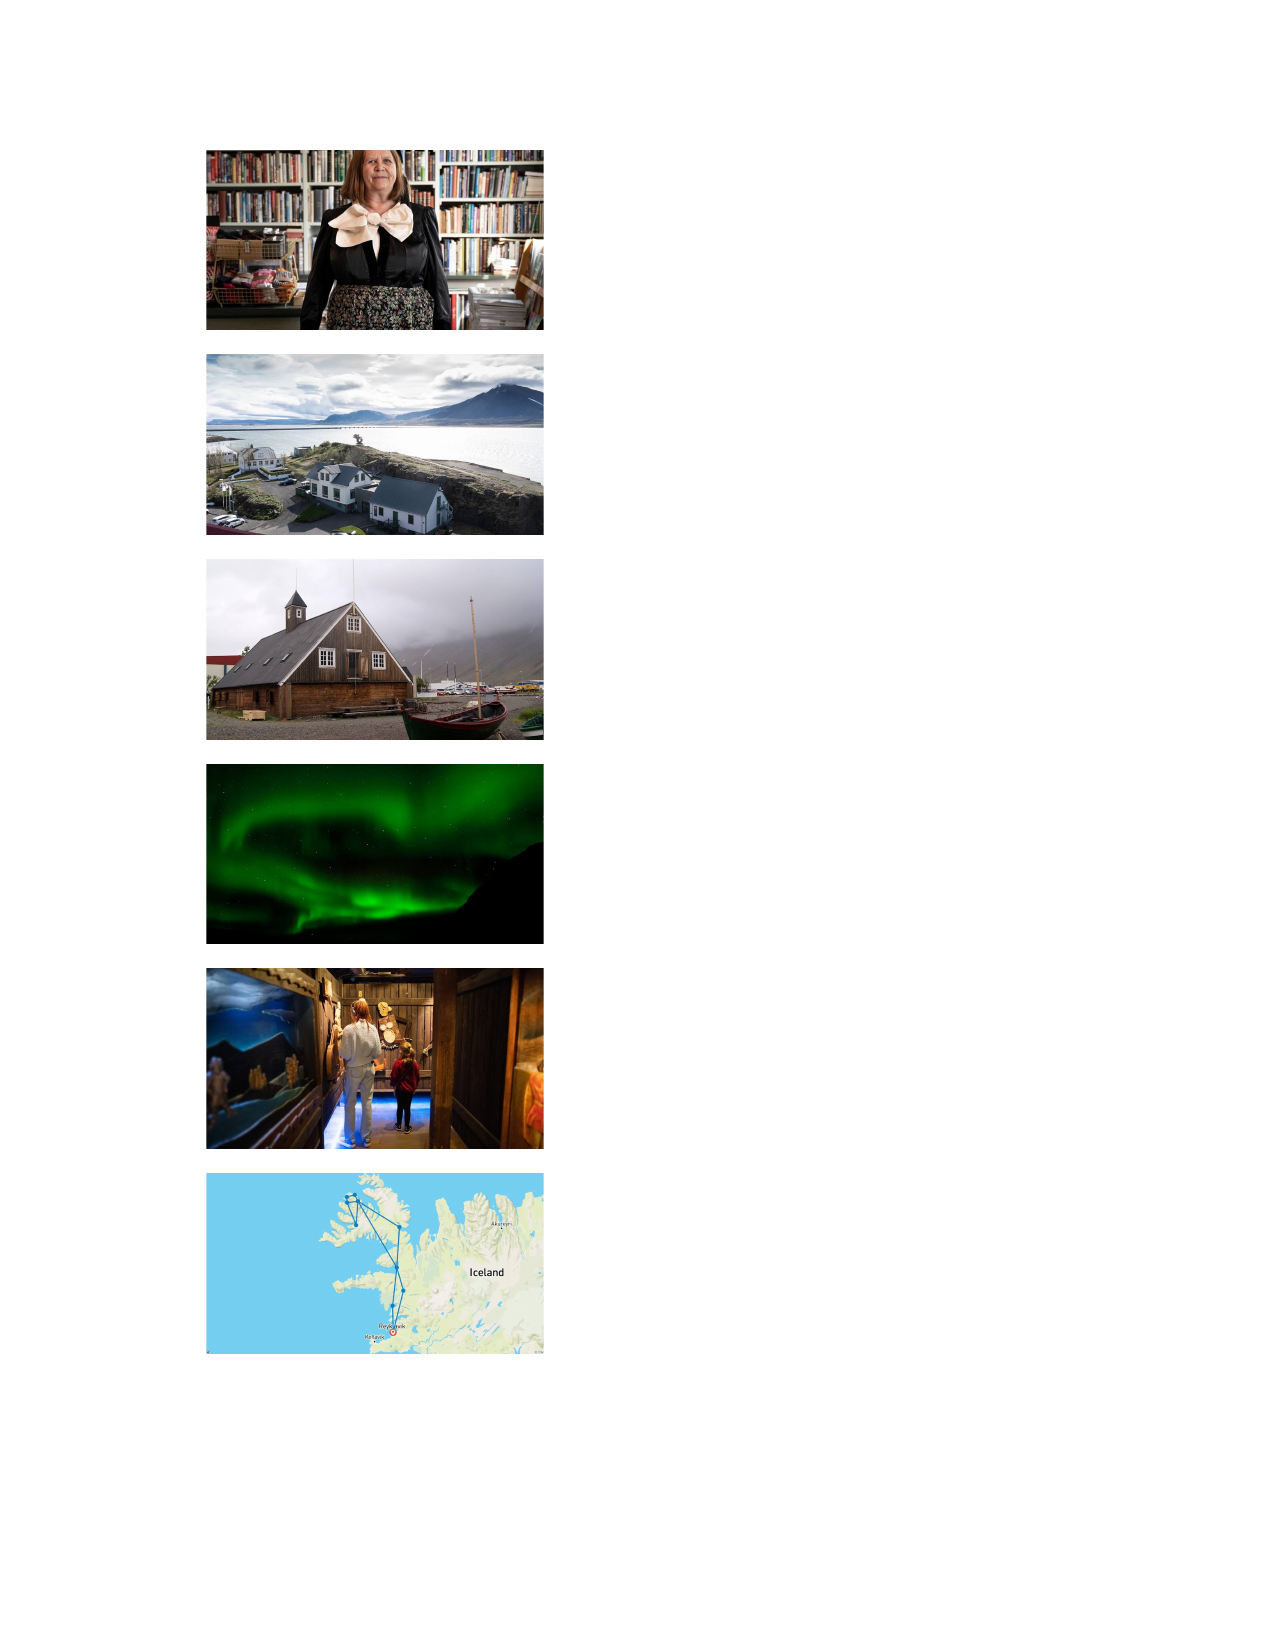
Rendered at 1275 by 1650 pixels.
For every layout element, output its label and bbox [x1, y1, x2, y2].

picture [206, 968, 544, 1149]
picture [206, 559, 544, 740]
picture [206, 354, 544, 535]
picture [206, 764, 544, 944]
picture [206, 150, 544, 330]
picture [206, 1173, 544, 1354]
